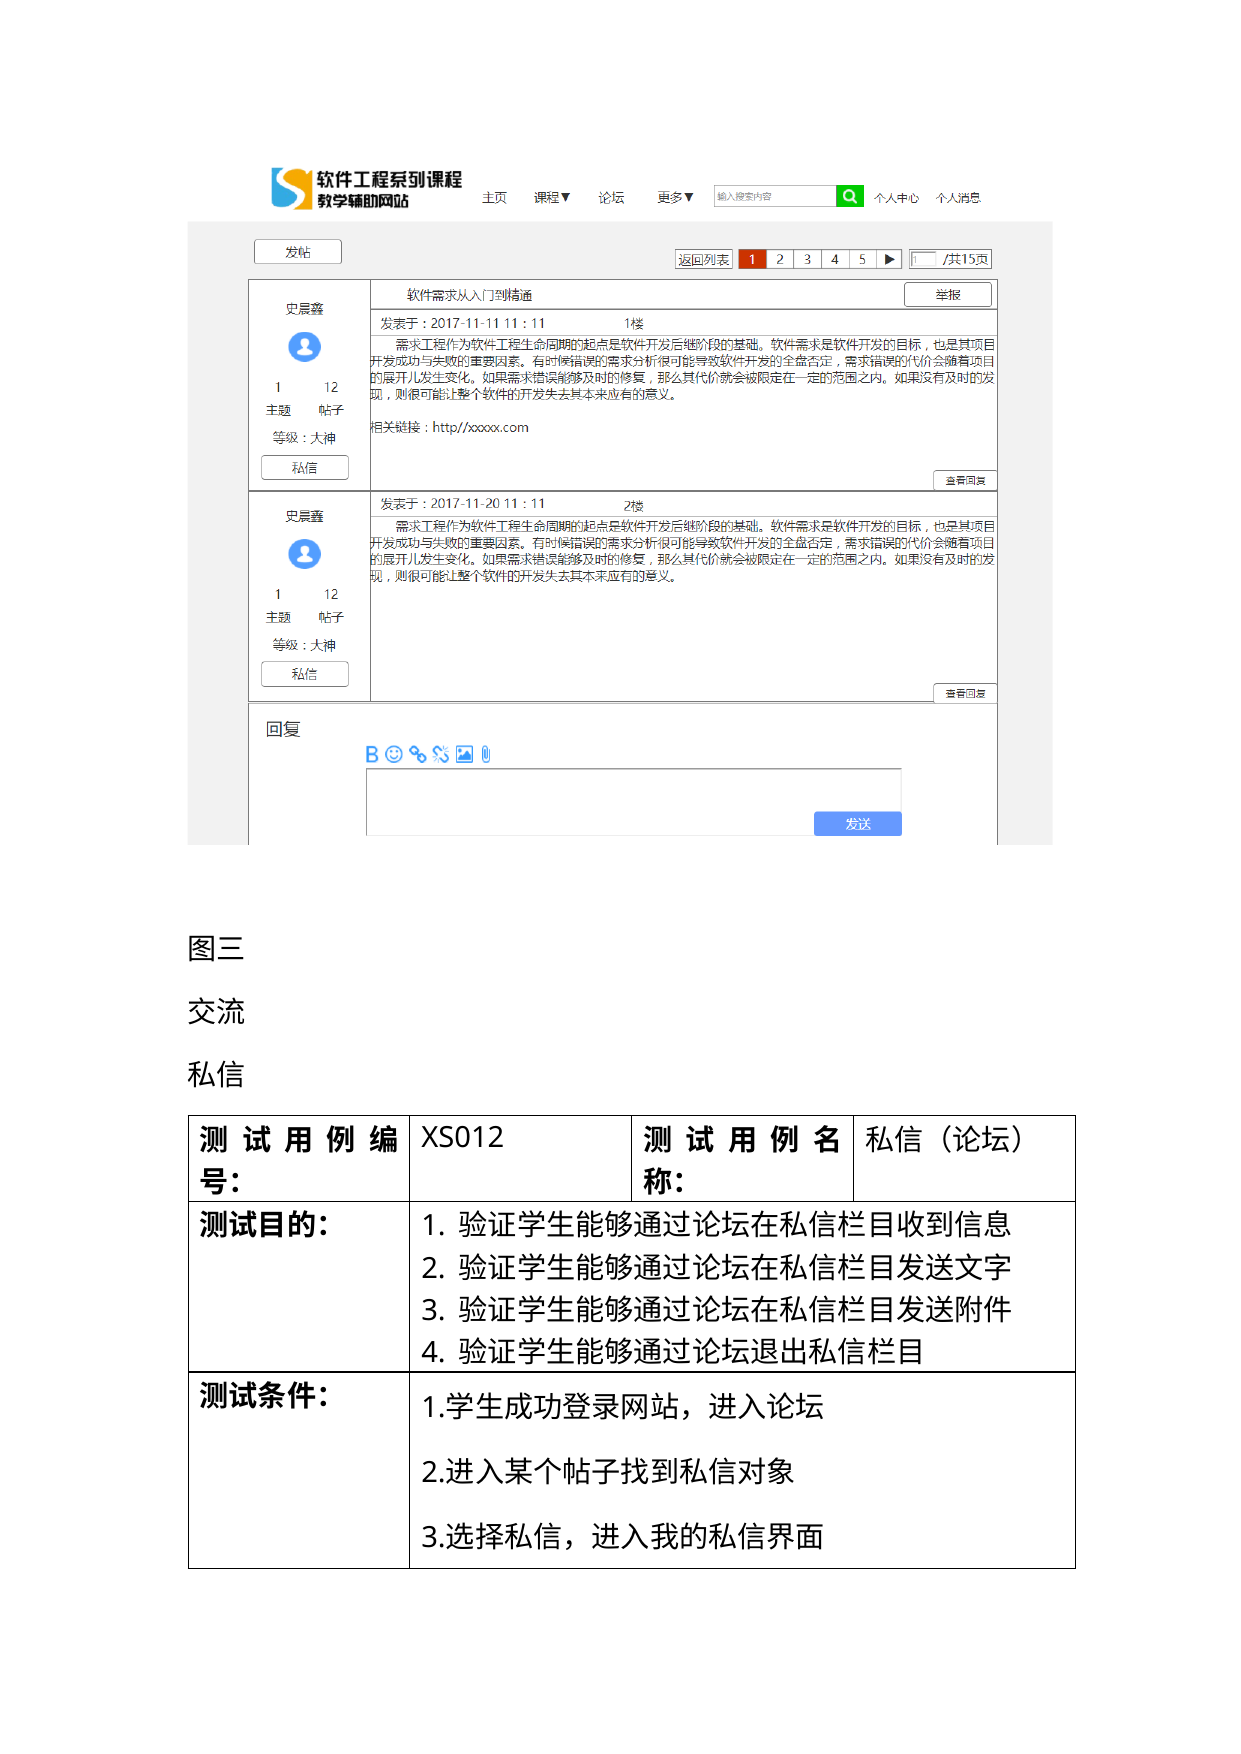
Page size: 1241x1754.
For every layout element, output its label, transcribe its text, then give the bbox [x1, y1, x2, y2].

table_header 私信（论坛） [854, 1116, 1075, 1201]
table_cell 测试目的： [189, 1202, 409, 1371]
table_header 测试用例编号： [189, 1116, 409, 1201]
text 交流 [187, 989, 1053, 1031]
table_cell 验证学生能够通过论坛在私信栏目收到信息 验证学生能够通过论坛在私信栏目发送文字 验证学生能够通过论坛在私信栏目发送附件 验证学生能够通过论坛退出私信栏目 [410, 1202, 1075, 1371]
picture [187, 162, 1053, 845]
table_header 测试用例名称： [632, 1116, 853, 1201]
text 私信 [187, 1052, 1053, 1094]
table_header XS012 [410, 1116, 631, 1201]
text 图三 [187, 926, 1053, 968]
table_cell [410, 1373, 1075, 1567]
table_cell 测试条件： [189, 1373, 409, 1567]
